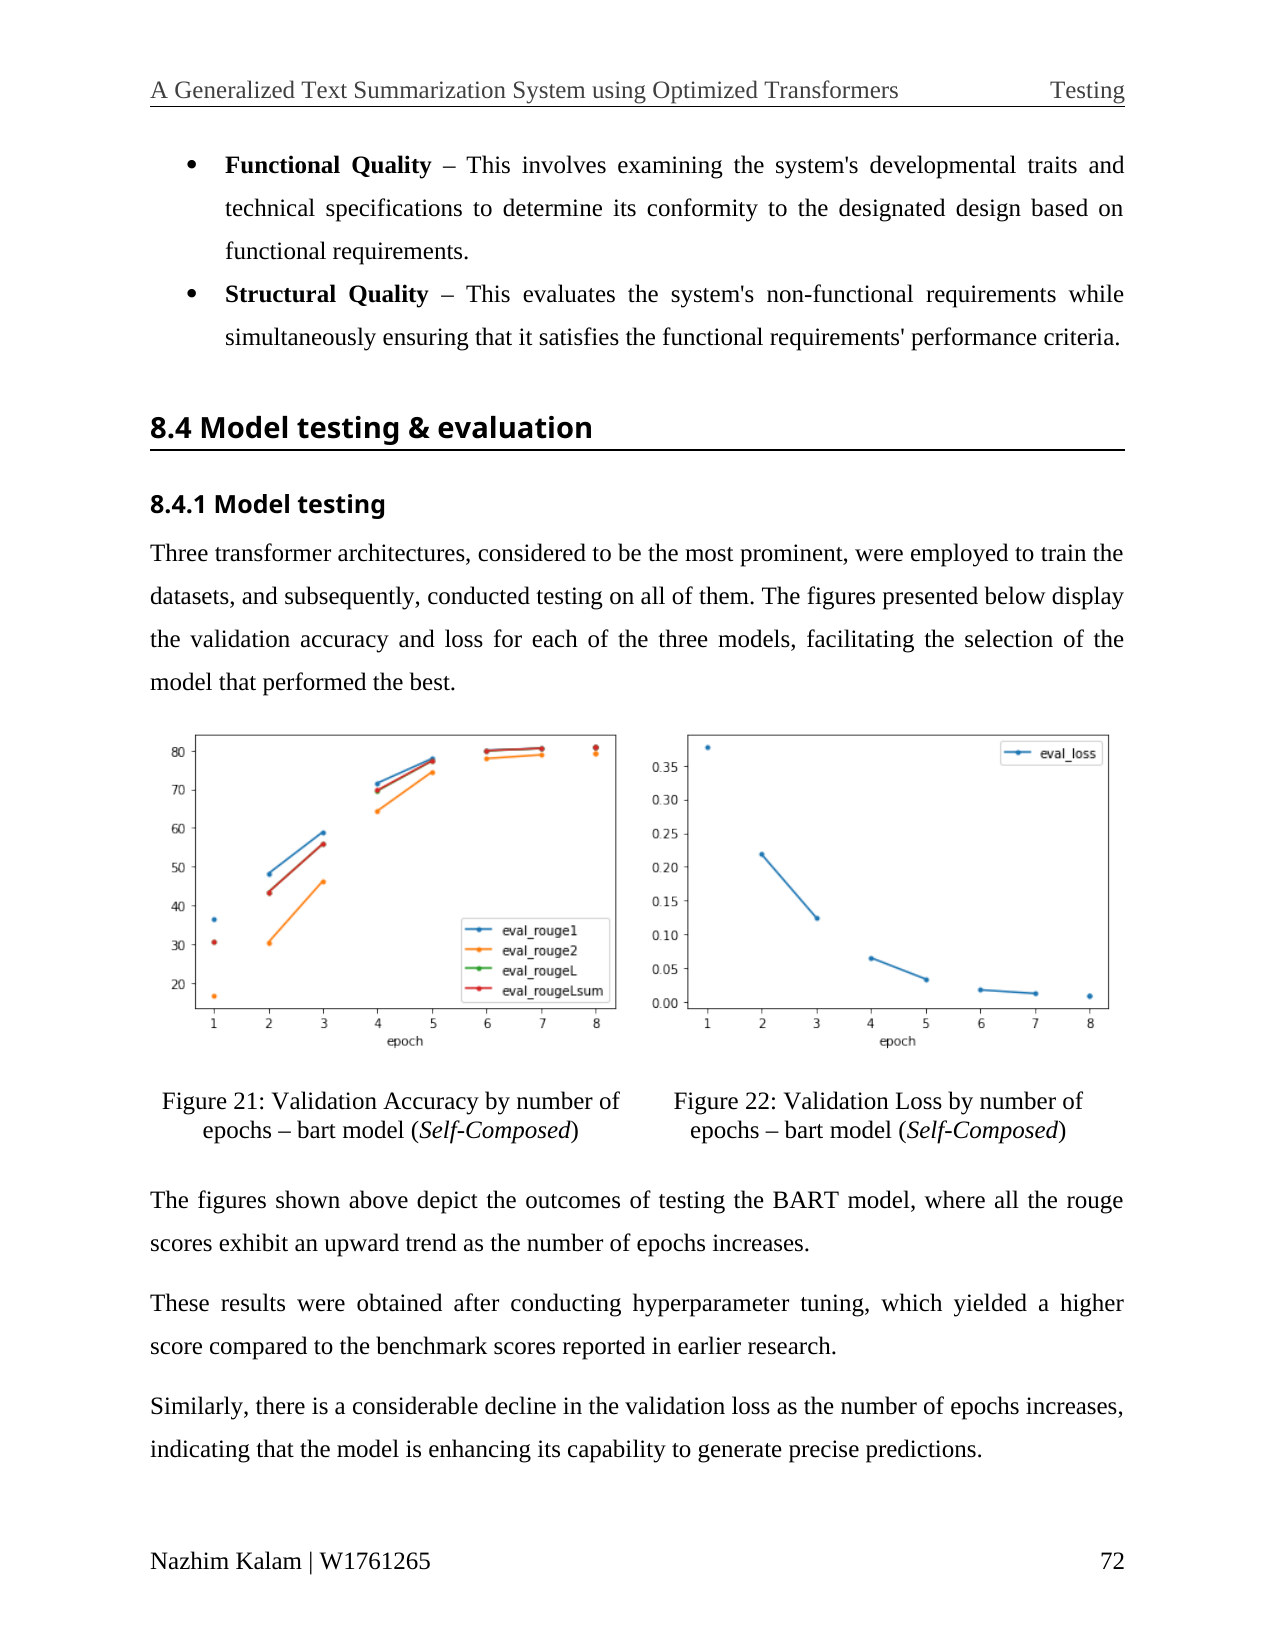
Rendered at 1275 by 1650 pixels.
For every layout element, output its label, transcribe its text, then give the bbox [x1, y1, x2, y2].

text These results were obtained after conducting hyperparameter tuning, which yielded a higher score compared to the benchmark scores reported in earlier research. [150, 1288, 1125, 1360]
subtitle 8.4.1 Model testing [150, 487, 1125, 521]
table_header Figure 21: Validation Accuracy by number of epochs – bart model (Self-Composed) [150, 727, 631, 1160]
text Similarly, there is a considerable decline in the validation loss as the number of epochs increases, indicating that the model is enhancing its capability to generate precise predictions. [150, 1391, 1125, 1463]
list Functional Quality – This involves examining the system's developmental traits and technical specifications to determine its conformity to the designated design based on functional requirements. [187, 150, 1125, 265]
picture [161, 727, 623, 1056]
text The figures shown above depict the outcomes of testing the BART model, where all the rouge scores exhibit an upward trend as the number of epochs increases. [150, 1185, 1125, 1257]
text Three transformer architectures, considered to be the most prominent, were employed to train the datasets, and subsequently, conducted testing on all of them. The figures presented below display the validation accuracy and loss for each of the three models, facilitating the selection of the model that performed the best. [150, 538, 1125, 696]
subtitle 8.4 Model testing & evaluation [150, 407, 1125, 449]
picture [642, 727, 1117, 1056]
list Structural Quality – This evaluates the system's non-functional requirements while simultaneously ensuring that it satisfies the functional requirements' performance criteria. [187, 279, 1125, 351]
table_header Figure 22: Validation Loss by number of epochs – bart model (Self-Composed) [631, 727, 1125, 1160]
